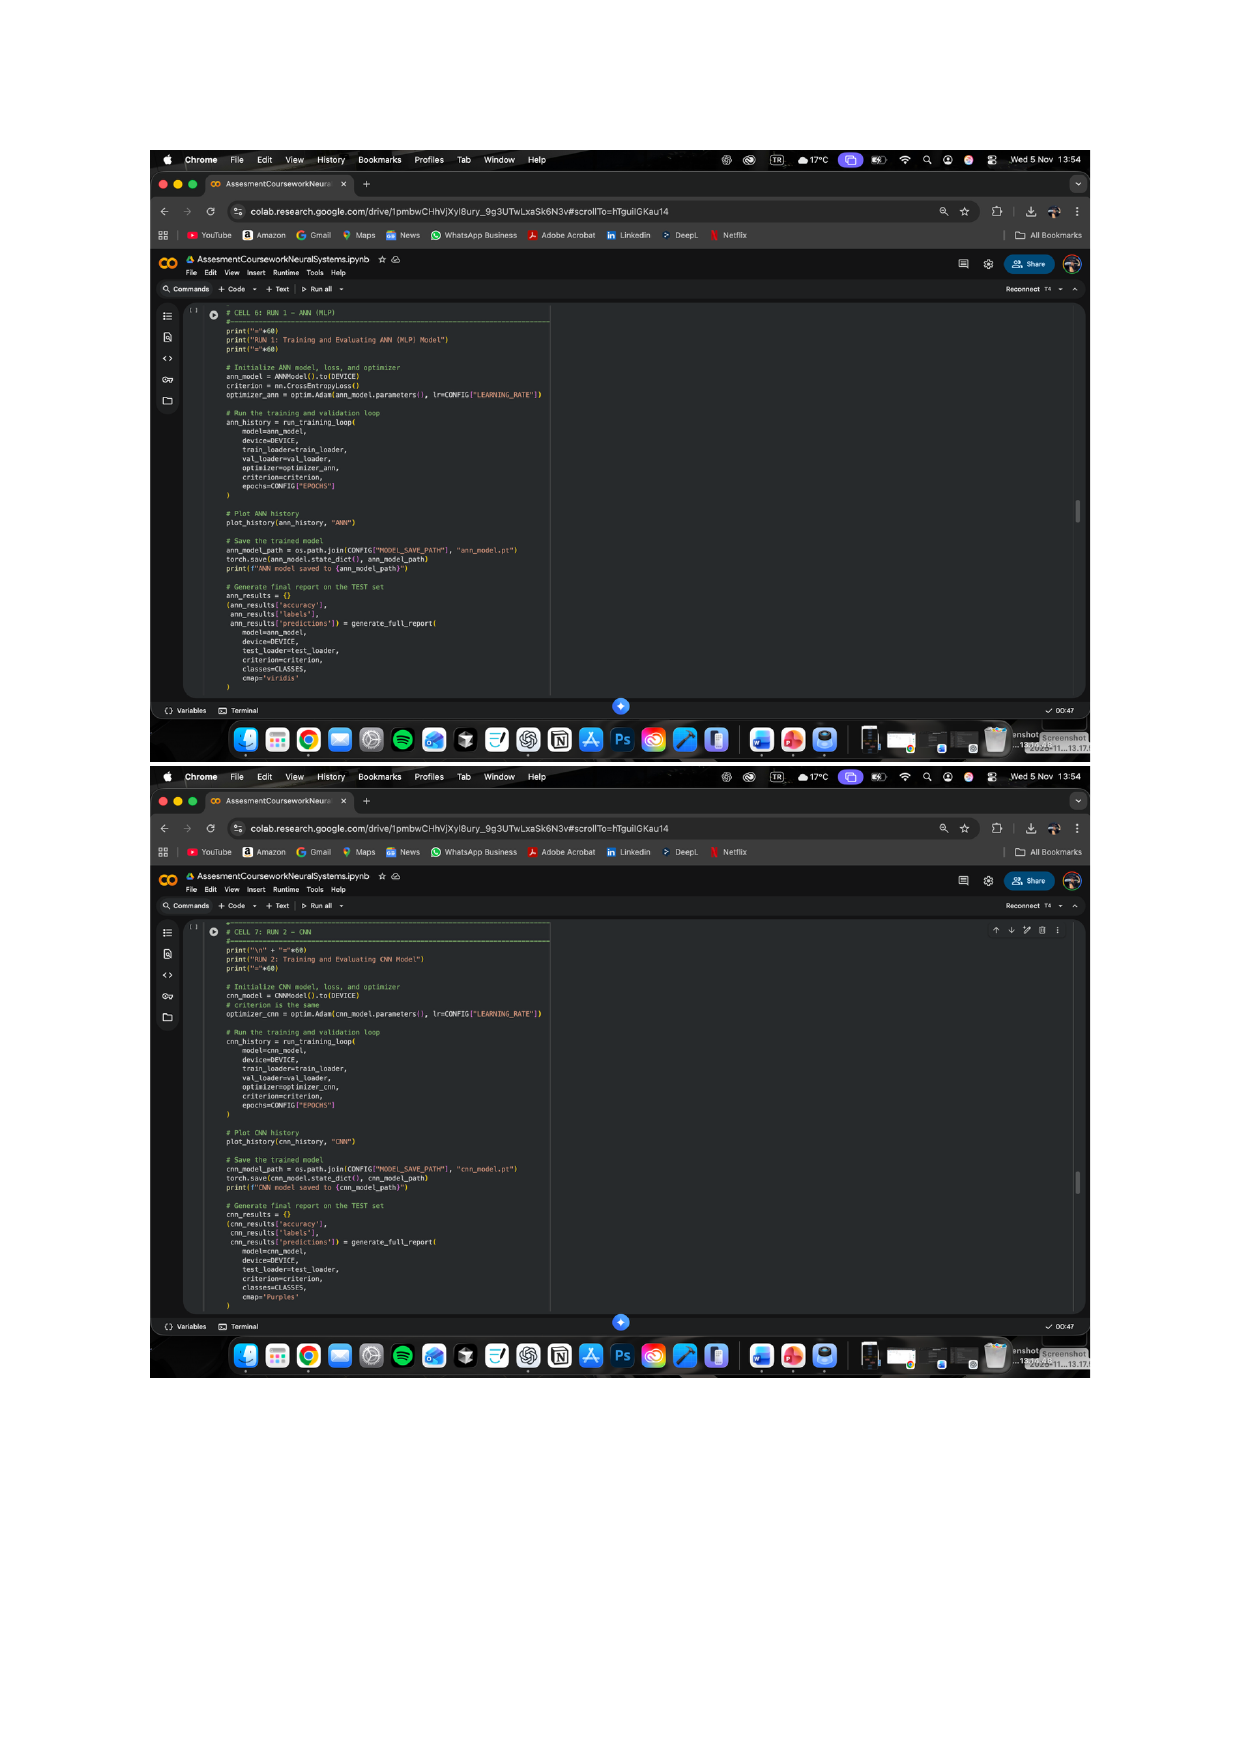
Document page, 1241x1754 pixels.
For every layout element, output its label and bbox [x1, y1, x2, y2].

picture [150, 766, 1091, 1378]
picture [150, 150, 1091, 762]
